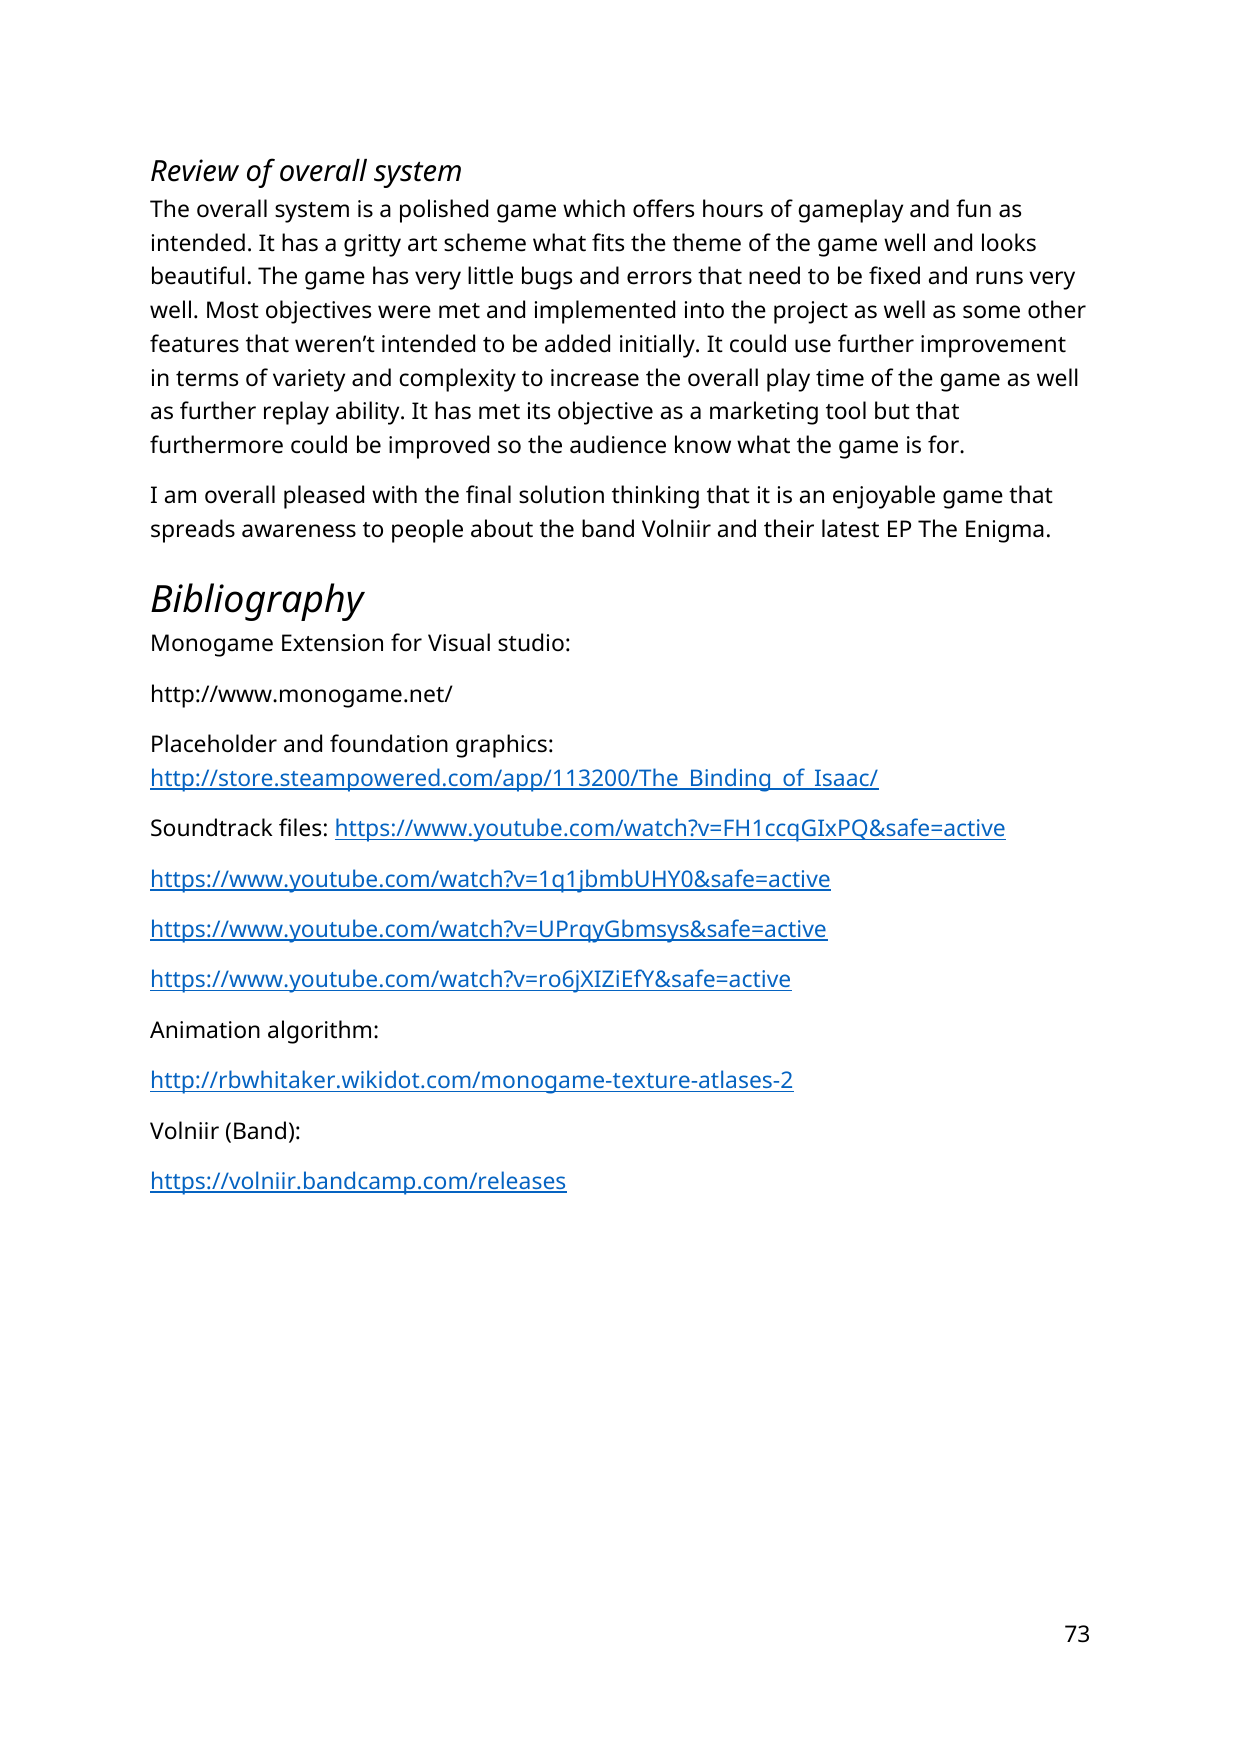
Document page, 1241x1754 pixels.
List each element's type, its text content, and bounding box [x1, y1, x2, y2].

subtitle Bibliography [150, 572, 1090, 623]
text Animation algorithm: [150, 1014, 1090, 1045]
text Placeholder and foundation graphics: http://store.steampowered.com/app/113200/The_Binding_of_Isaac/ [150, 728, 1090, 793]
text The overall system is a polished game which offers hours of gameplay and fun as intended. It has a gritty art scheme what fits the theme of the game well and looks beautiful. The game has very little bugs and errors that need to be fixed and runs very well. Most objectives were met and implemented into the project as well as some other features that weren’t intended to be added initially. It could use further improvement in terms of variety and complexity to increase the overall play time of the game as well as further replay ability. It has met its objective as a marketing tool but that furthermore could be improved so the audience know what the game is for. [150, 193, 1090, 460]
text Volniir (Band): [150, 1114, 1090, 1146]
text https://www.youtube.com/watch?v=1q1jbmbUHY0&safe=active [150, 862, 1090, 894]
text I am overall pleased with the final solution thinking that it is an enjoyable game that spreads awareness to people about the band Volniir and their latest EP The Enigma. [150, 479, 1090, 544]
text https://www.youtube.com/watch?v=ro6jXIZiEfY&safe=active [150, 963, 1090, 994]
text https://www.youtube.com/watch?v=UPrqyGbmsys&safe=active [150, 913, 1090, 944]
text Monogame Extension for Visual studio: [150, 627, 1090, 658]
text http://www.monogame.net/ [150, 677, 1090, 709]
text Soundtrack files: https://www.youtube.com/watch?v=FH1ccqGIxPQ&safe=active [150, 812, 1090, 843]
subtitle Review of overall system [150, 150, 1090, 190]
text https://volniir.bandcamp.com/releases [150, 1165, 1090, 1196]
text http://rbwhitaker.wikidot.com/monogame-texture-atlases-2 [150, 1064, 1090, 1095]
